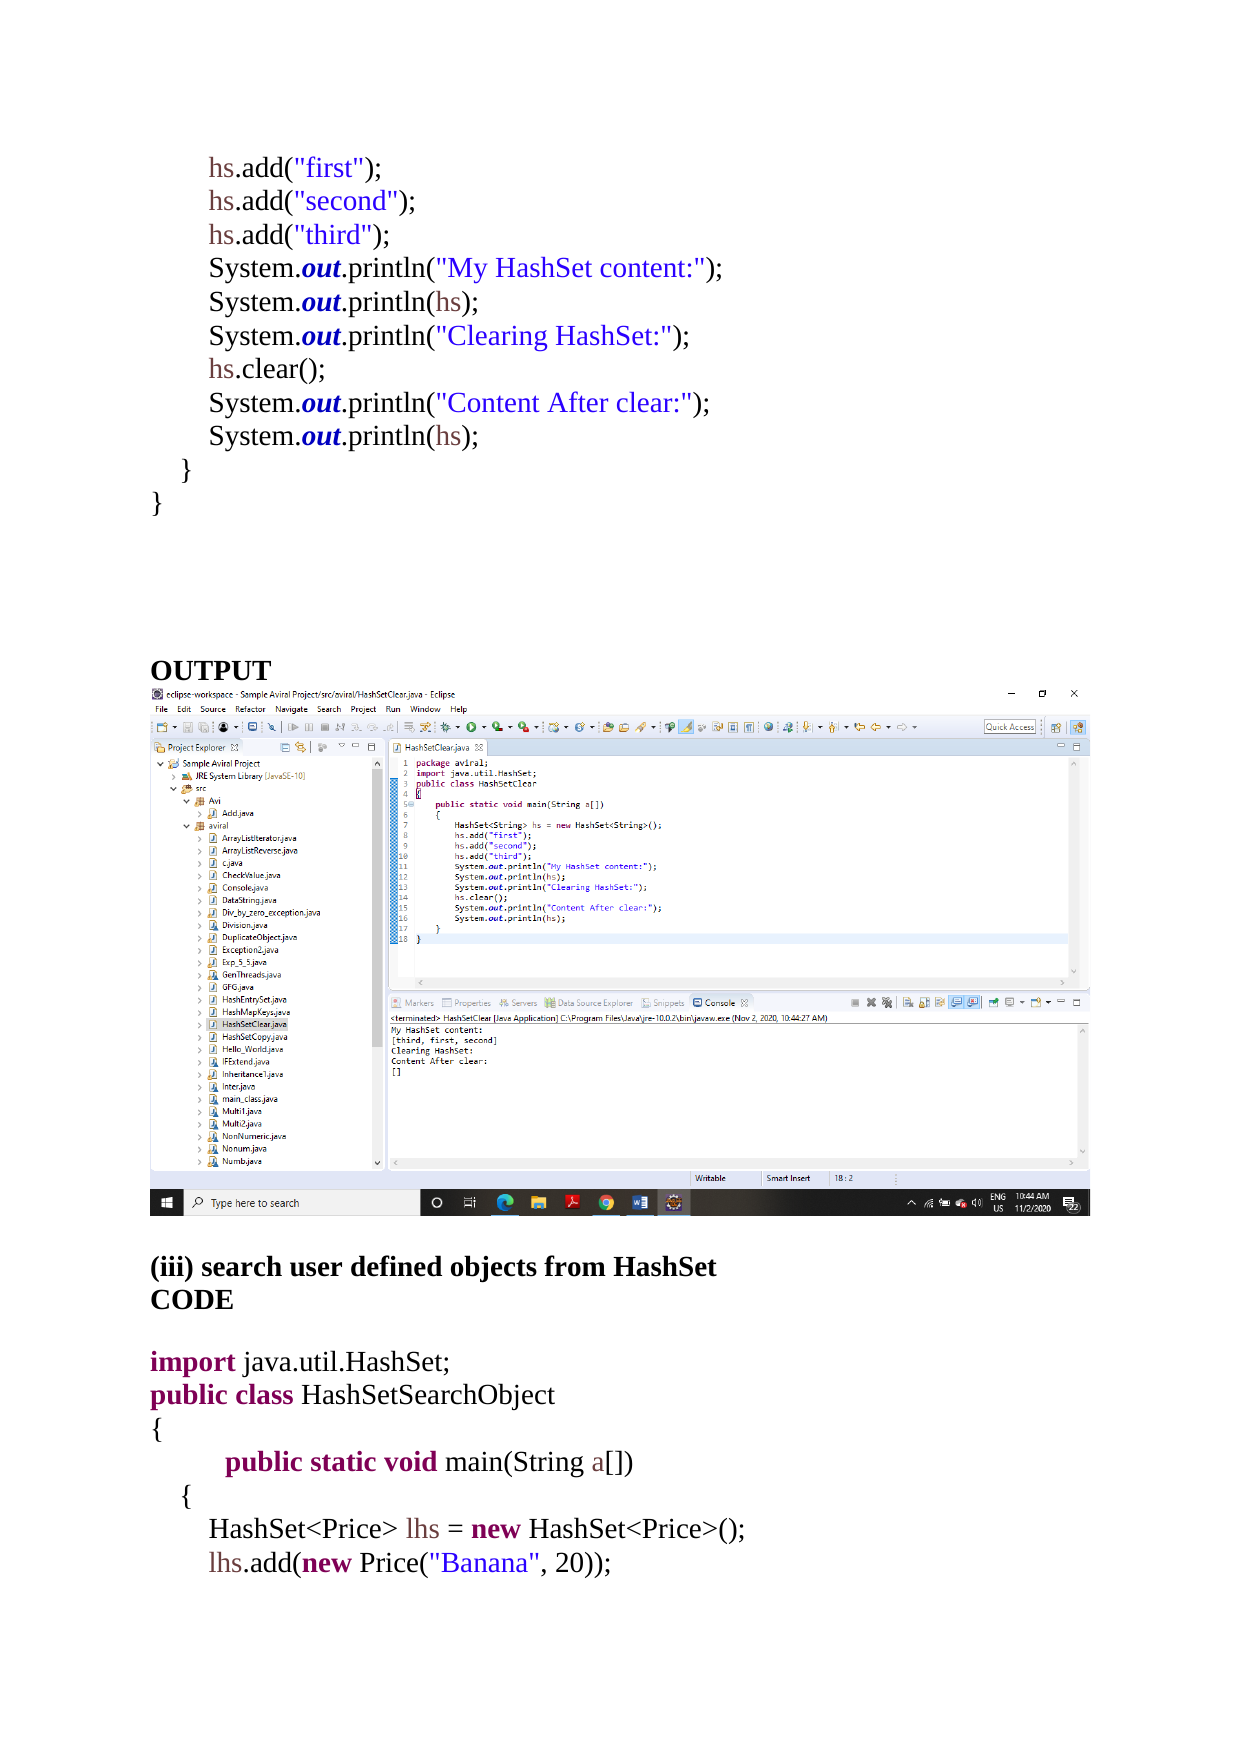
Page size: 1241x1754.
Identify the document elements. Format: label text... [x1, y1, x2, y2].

text { [150, 1411, 1090, 1444]
text HashSet<Price> lhs = new HashSet<Price>(); [150, 1512, 1090, 1545]
text } [150, 452, 1090, 485]
text hs.clear(); [150, 351, 1090, 385]
text OUTPUT [150, 653, 1090, 686]
text { [150, 1478, 1090, 1512]
text lhs.add(new Price("Banana", 20)); [150, 1545, 1090, 1579]
text hs.add("second"); [150, 183, 1090, 217]
text System.out.println("My HashSet content:"); [150, 251, 1090, 284]
text } [150, 485, 1090, 519]
picture [150, 686, 1091, 1216]
text System.out.println("Content After clear:"); [150, 385, 1090, 418]
text System.out.println(hs); [150, 284, 1090, 318]
text CODE [150, 1282, 1090, 1316]
text hs.add("third"); [150, 217, 1090, 251]
text System.out.println(hs); [150, 418, 1090, 452]
text hs.add("first"); [150, 150, 1090, 183]
text public class HashSetSearchObject [150, 1377, 1090, 1411]
text System.out.println("Clearing HashSet:"); [150, 318, 1090, 351]
text import java.util.HashSet; [150, 1344, 1090, 1377]
text (iii) search user defined objects from HashSet [150, 1249, 1090, 1282]
text public static void main(String a[]) [150, 1444, 1090, 1478]
